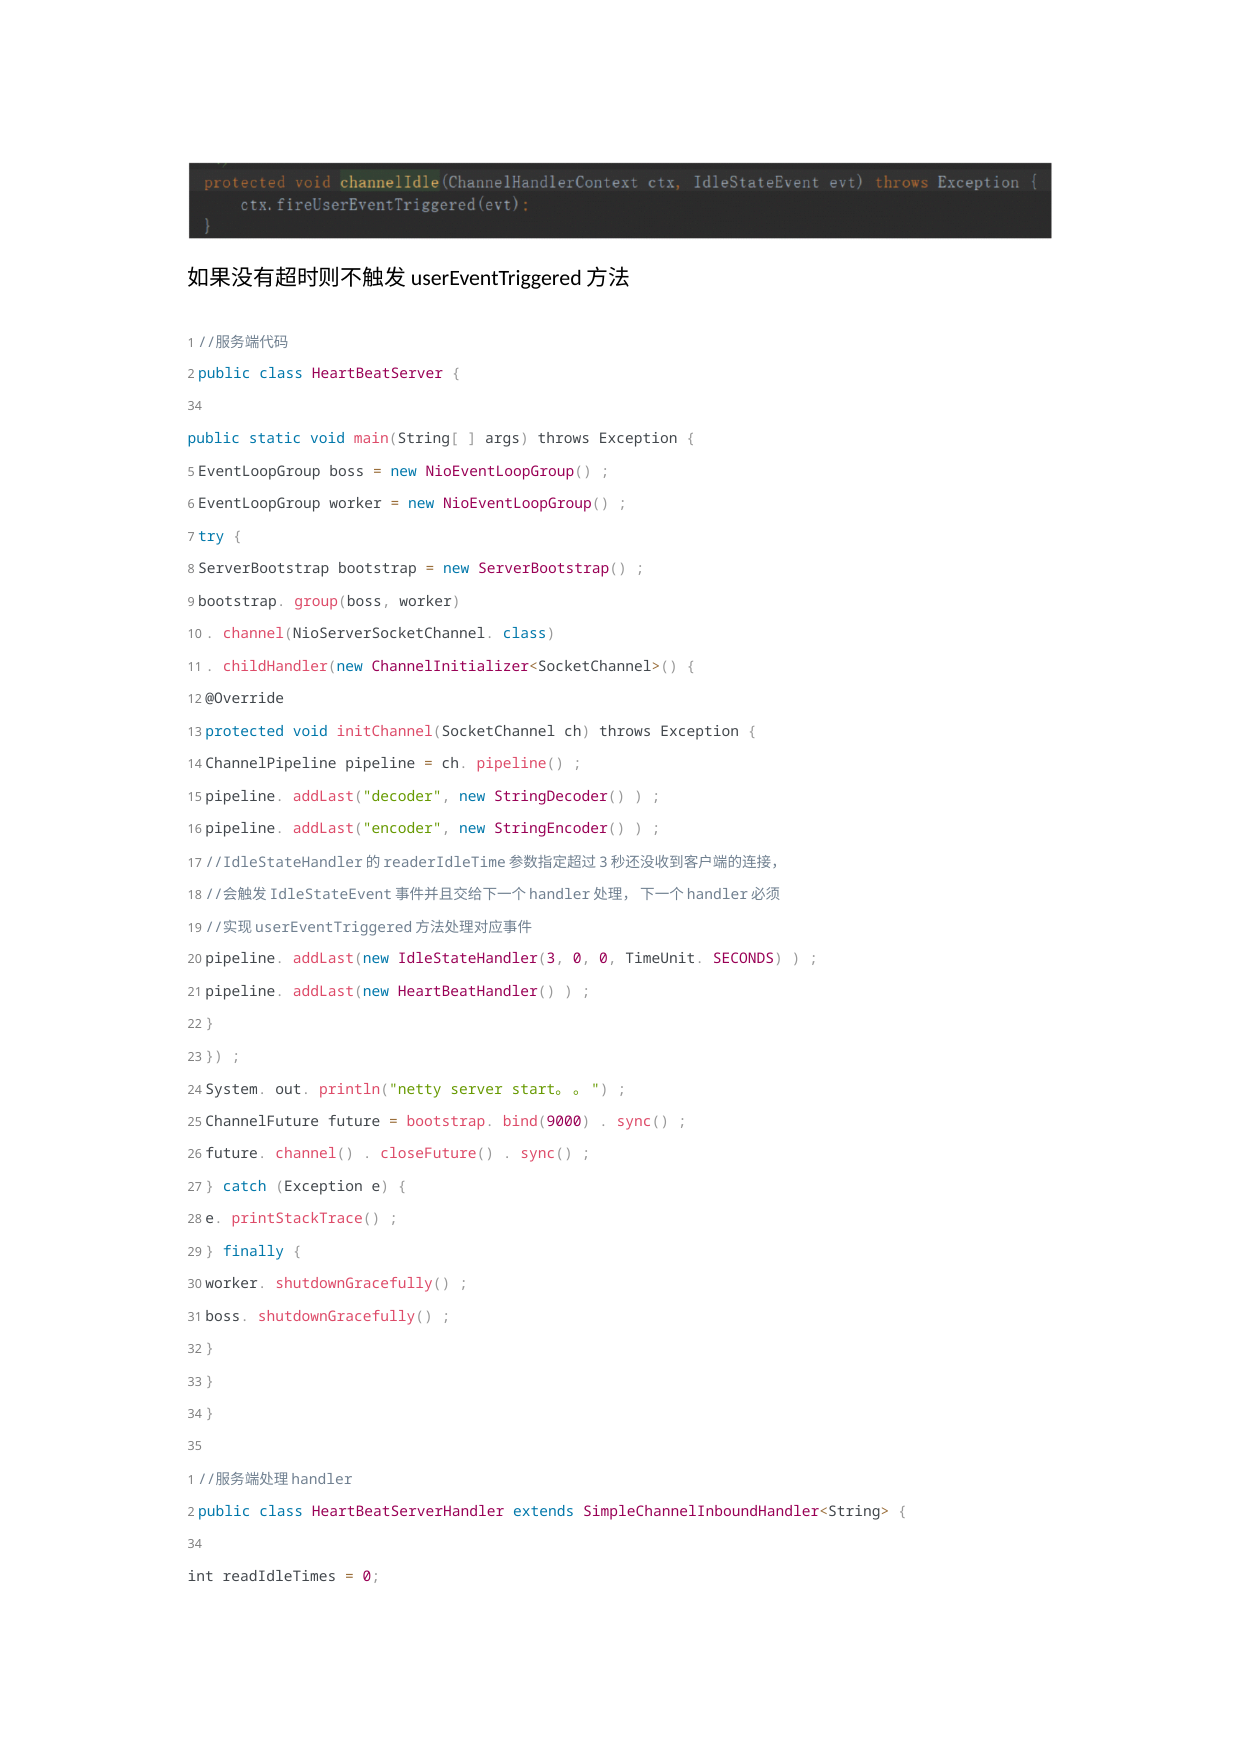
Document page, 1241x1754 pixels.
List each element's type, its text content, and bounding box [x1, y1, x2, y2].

picture [241, 1248, 248, 1256]
picture [215, 728, 222, 734]
picture [232, 1183, 238, 1191]
text 如果没有超时则不触发userEventTriggered方法 [187, 259, 1053, 292]
picture [187, 162, 1053, 240]
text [187, 324, 1053, 1592]
